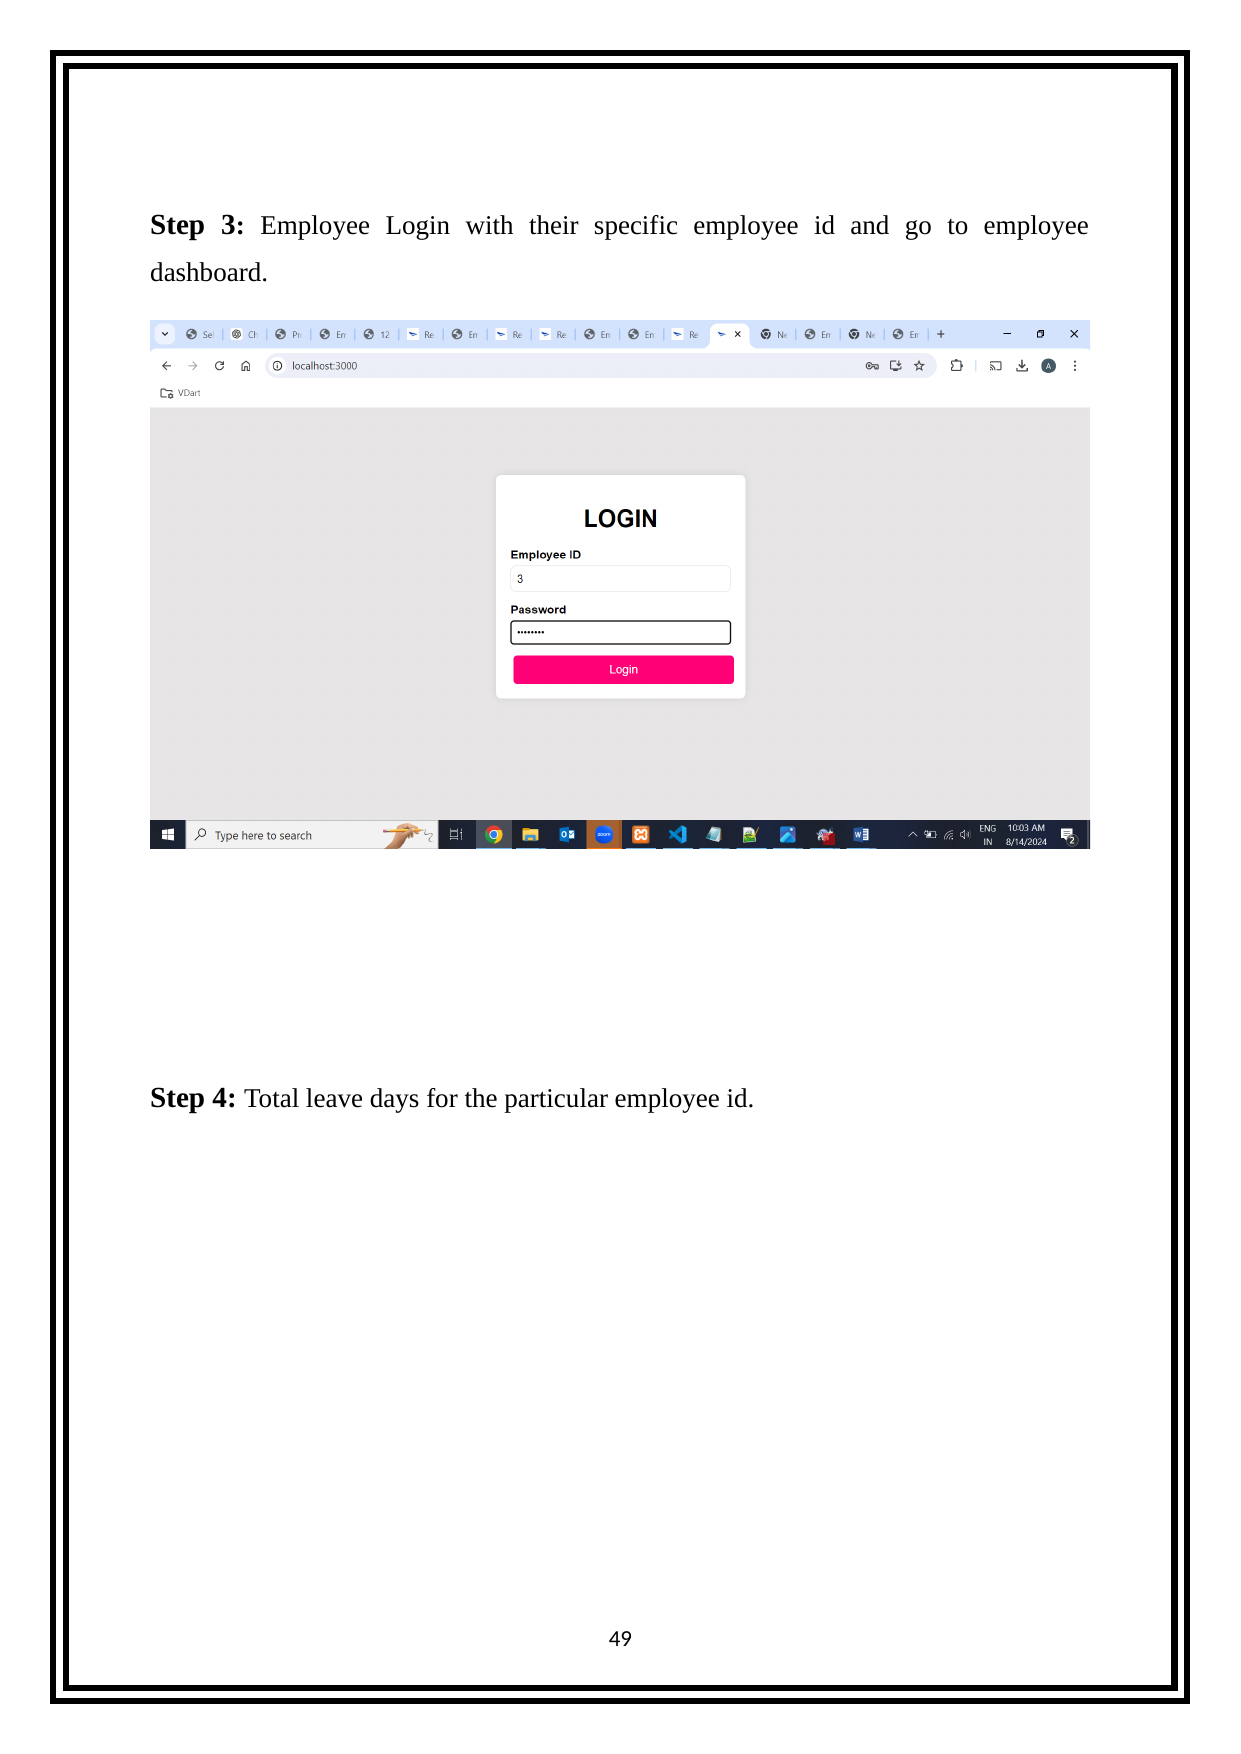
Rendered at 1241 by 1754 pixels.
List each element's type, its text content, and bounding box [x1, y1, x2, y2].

text Step 3: Employee Login with their specific employee id and go to employee dashboard. [150, 207, 1090, 288]
text Step 4: Total leave days for the particular employee id. [150, 1080, 1090, 1114]
picture [150, 320, 1091, 849]
